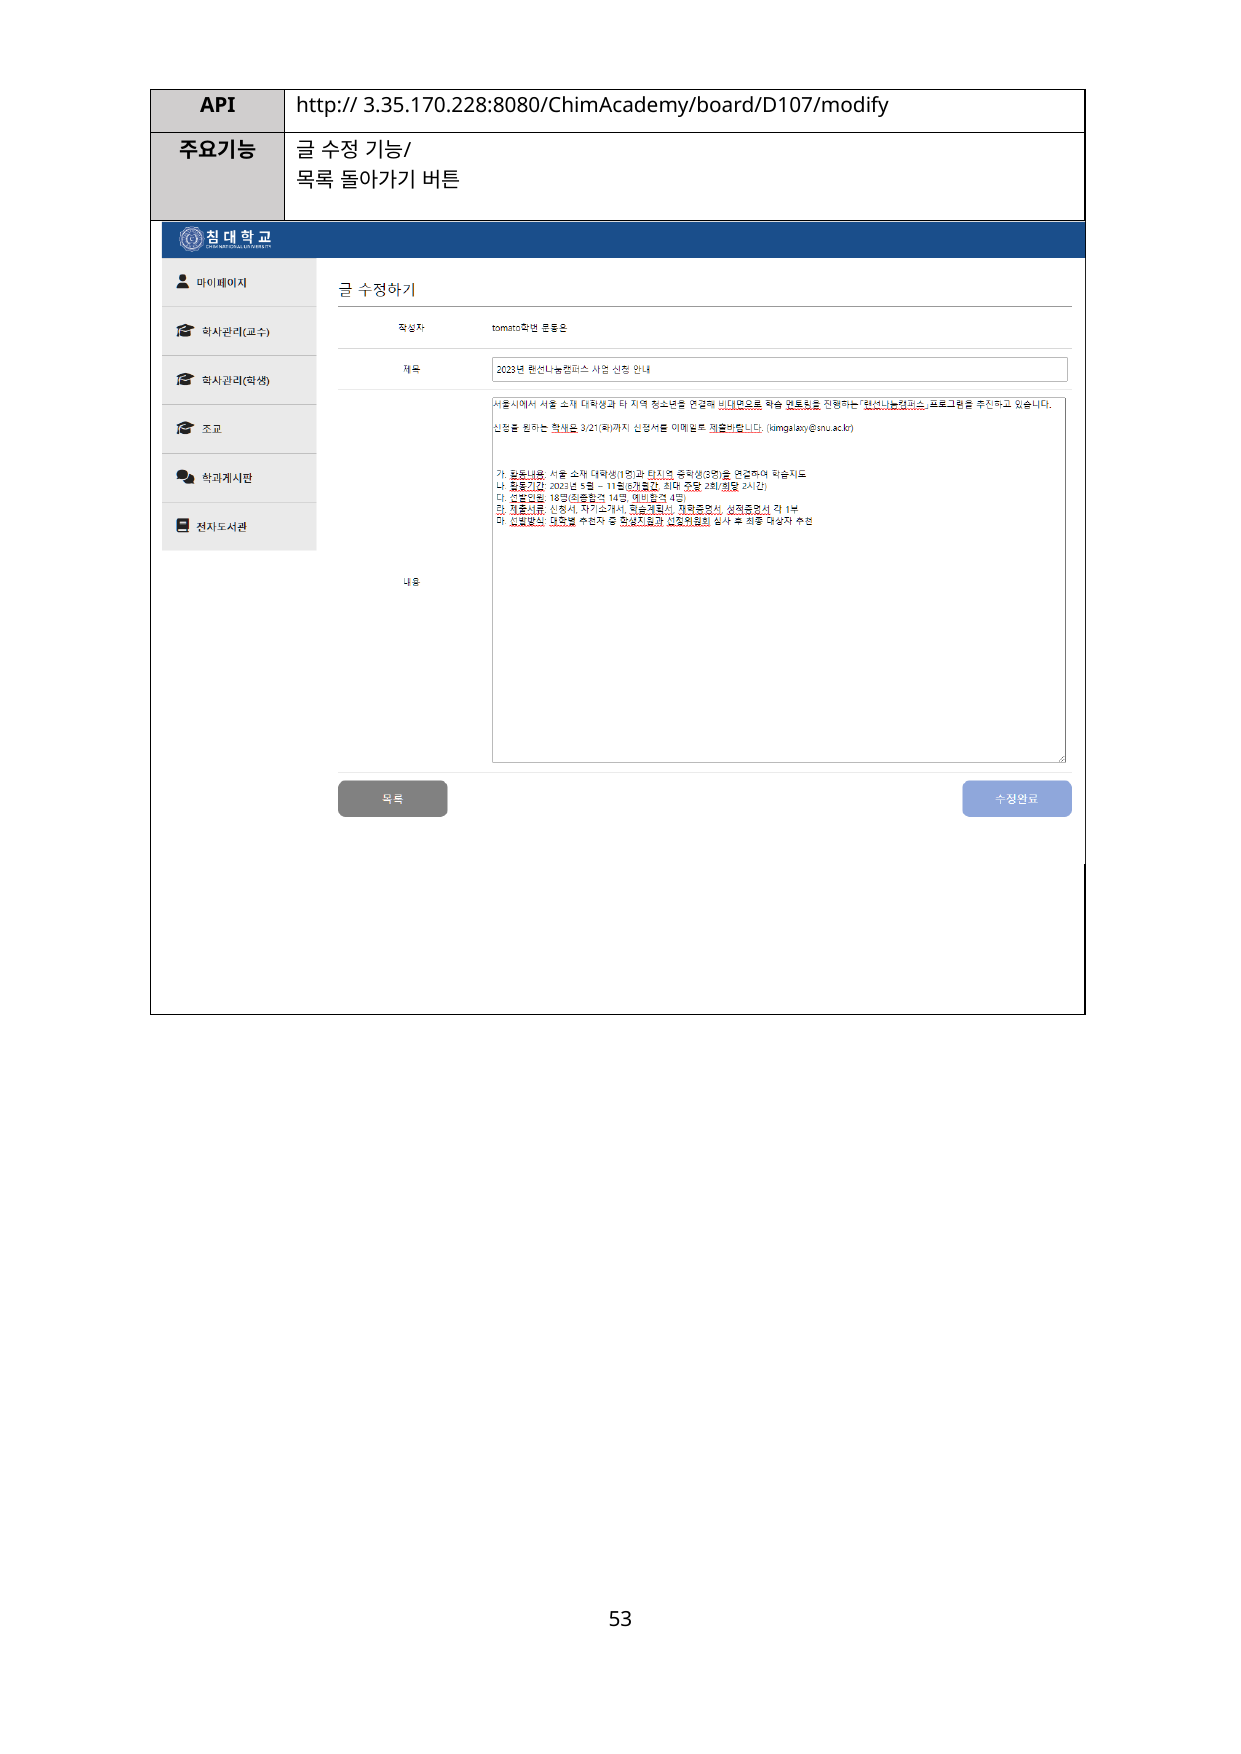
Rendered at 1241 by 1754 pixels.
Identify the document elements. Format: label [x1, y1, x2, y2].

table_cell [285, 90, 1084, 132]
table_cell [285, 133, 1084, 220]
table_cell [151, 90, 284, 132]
picture [161, 221, 1086, 864]
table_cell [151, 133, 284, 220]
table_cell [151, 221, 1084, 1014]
